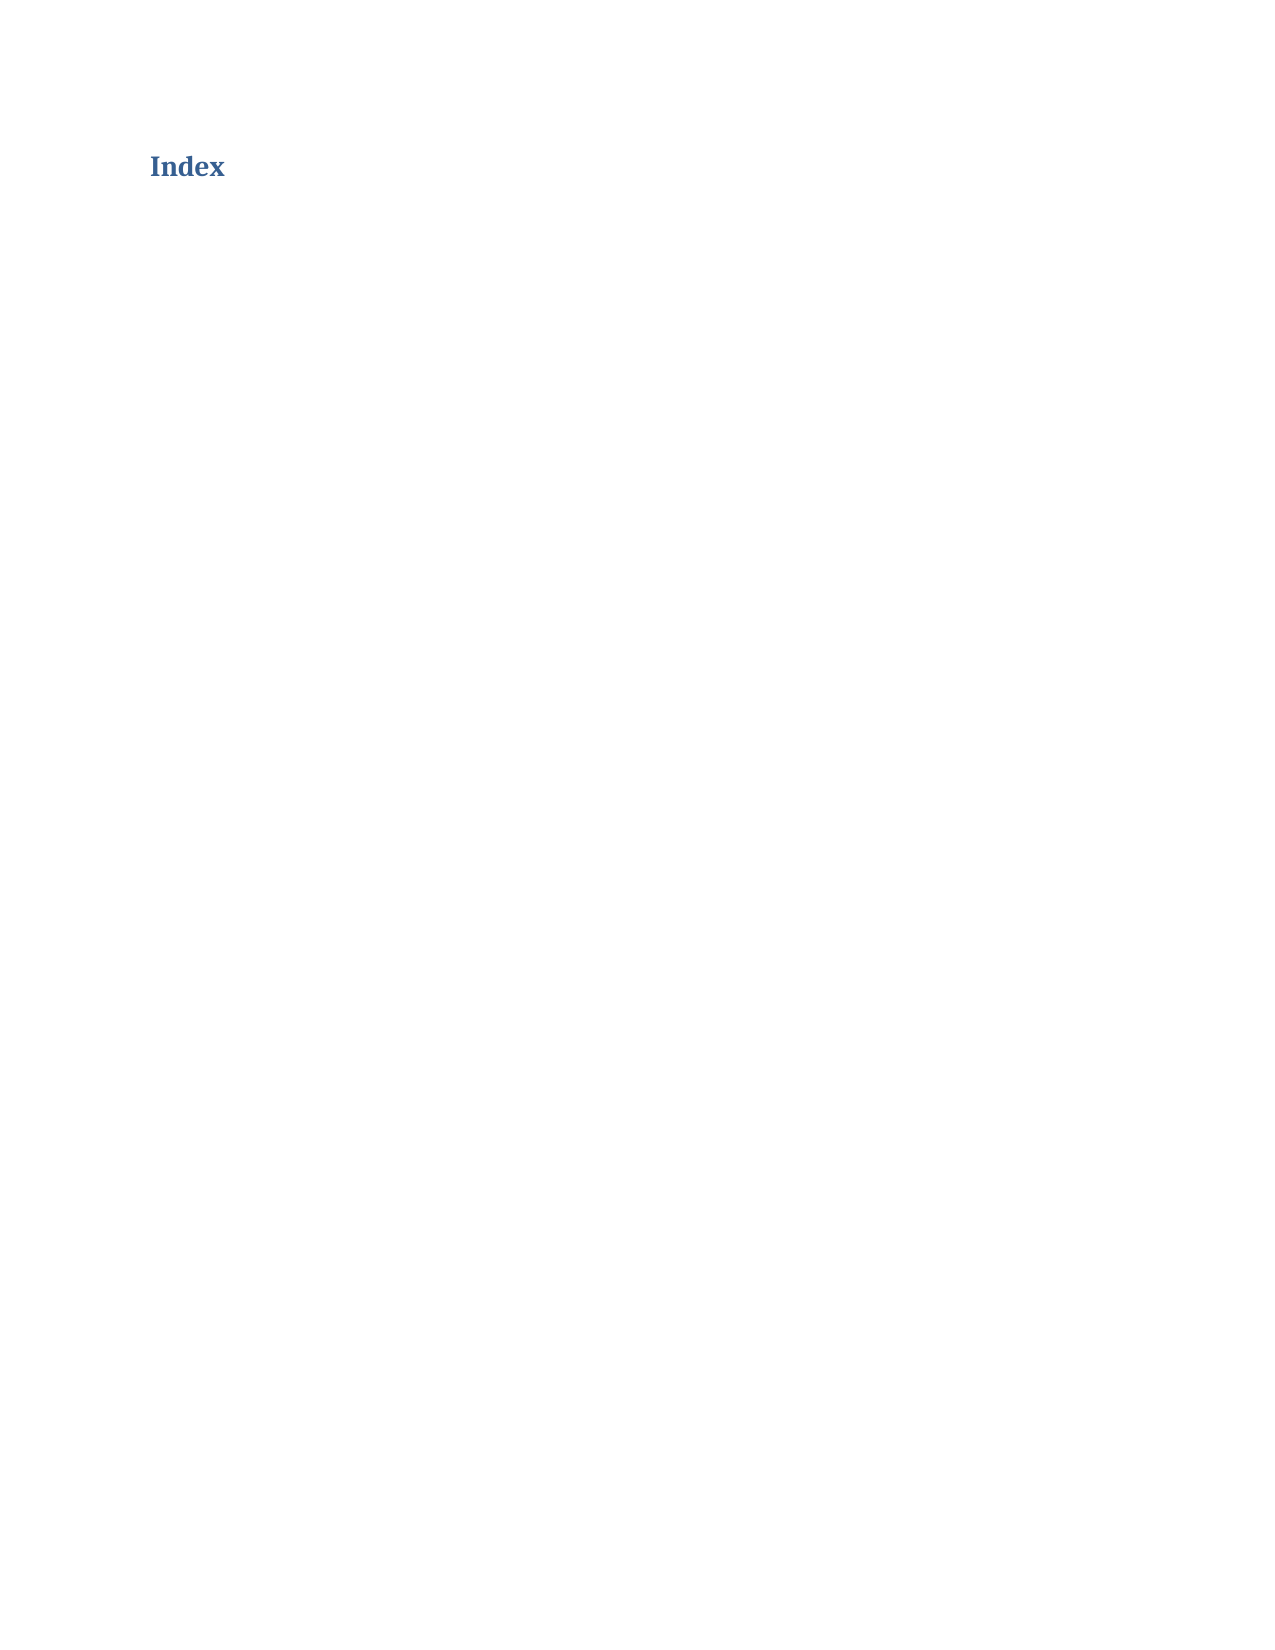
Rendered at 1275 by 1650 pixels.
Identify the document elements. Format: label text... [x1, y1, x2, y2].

subtitle Index [150, 150, 1125, 183]
